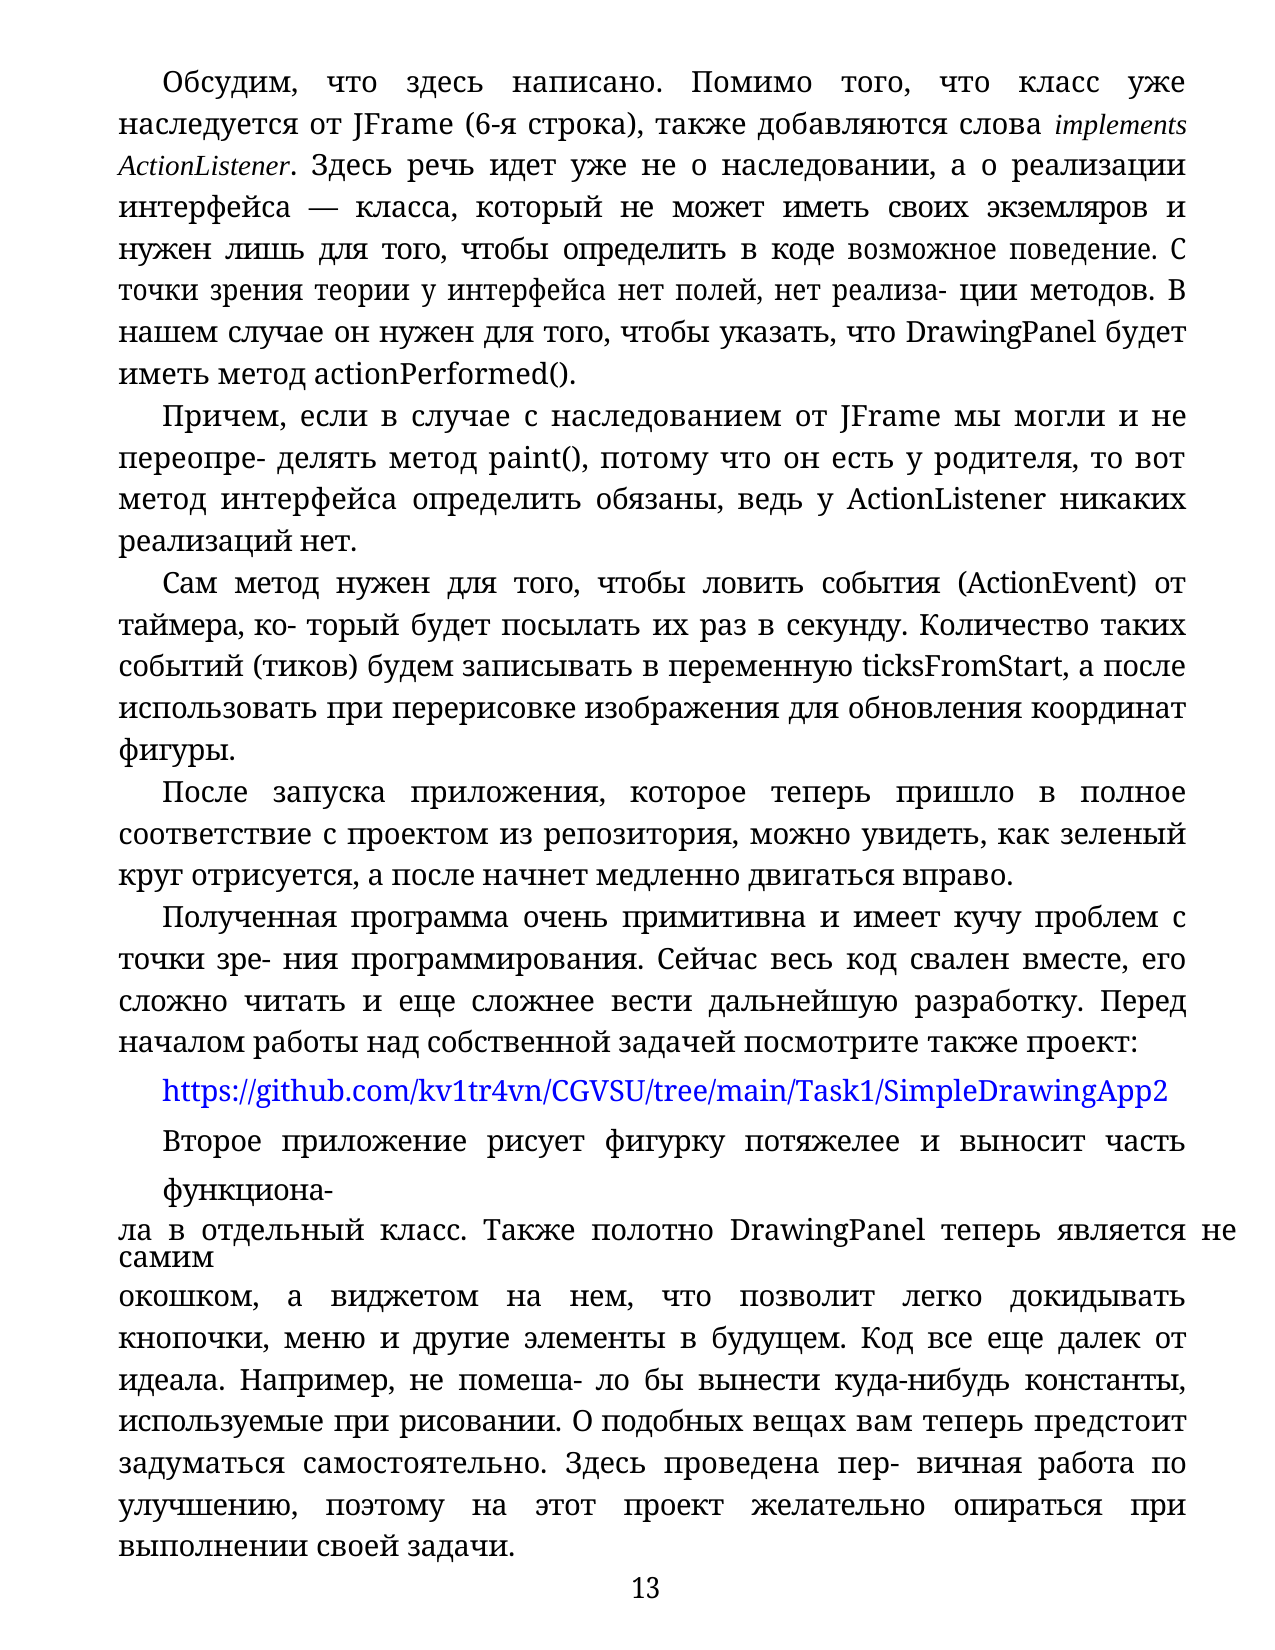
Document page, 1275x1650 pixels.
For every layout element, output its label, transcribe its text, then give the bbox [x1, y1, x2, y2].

text Обсудим, что здесь написано. Помимо того, что класс уже наследуется от JFrame (6-я строка), также добавляются слова implements ActionListener. Здесь речь идет уже не о наследовании, а о реализации интерфейса — класса, который не может иметь своих экземляров и нужен лишь для того, чтобы определить в коде возможное поведение. С точки зрения теории у интерфейса нет полей, нет реализа- ции методов. В нашем случае он нужен для того, чтобы указать, что DrawingPanel будет иметь метод actionPerformed(). [118, 61, 1187, 393]
text Причем, если в случае с наследованием от JFrame мы могли и не переопре- делять метод paint(), потому что он есть у родителя, то вот метод интерфейса определить обязаны, ведь у ActionListener никаких реализаций нет. [118, 395, 1187, 560]
text https://github.com/kv1tr4vn/CGVSU/tree/main/Task1/SimpleDrawingApp2 Второе приложение рисует фигурку потяжелее и выносит часть функциона- [162, 1070, 1187, 1209]
text ла в отдельный класс. Также полотно DrawingPanel теперь является не самим [118, 1219, 1237, 1273]
text После запуска приложения, которое теперь пришло в полное соответствие с проектом из репозитория, можно увидеть, как зеленый круг отрисуется, а после начнет медленно двигаться вправо. [118, 771, 1187, 894]
text Сам метод нужен для того, чтобы ловить события (ActionEvent) от таймера, ко- торый будет посылать их раз в секунду. Количество таких событий (тиков) будем записывать в переменную ticksFromStart, а после использовать при перерисовке изображения для обновления координат фигуры. [118, 562, 1187, 769]
text Полученная программа очень примитивна и имеет кучу проблем с точки зре- ния программирования. Сейчас весь код свален вместе, его сложно читать и еще сложнее вести дальнейшую разработку. Перед началом работы над собственной задачей посмотрите также проект: [118, 897, 1187, 1061]
text окошком, а виджетом на нем, что позволит легко докидывать кнопочки, меню и другие элементы в будущем. Код все еще далек от идеала. Например, не помеша- ло бы вынести куда-нибудь константы, используемые при рисовании. О подобных вещах вам теперь предстоит задуматься самостоятельно. Здесь проведена пер- вичная работа по улучшению, поэтому на этот проект желательно опираться при выполнении своей задачи. [118, 1275, 1187, 1565]
